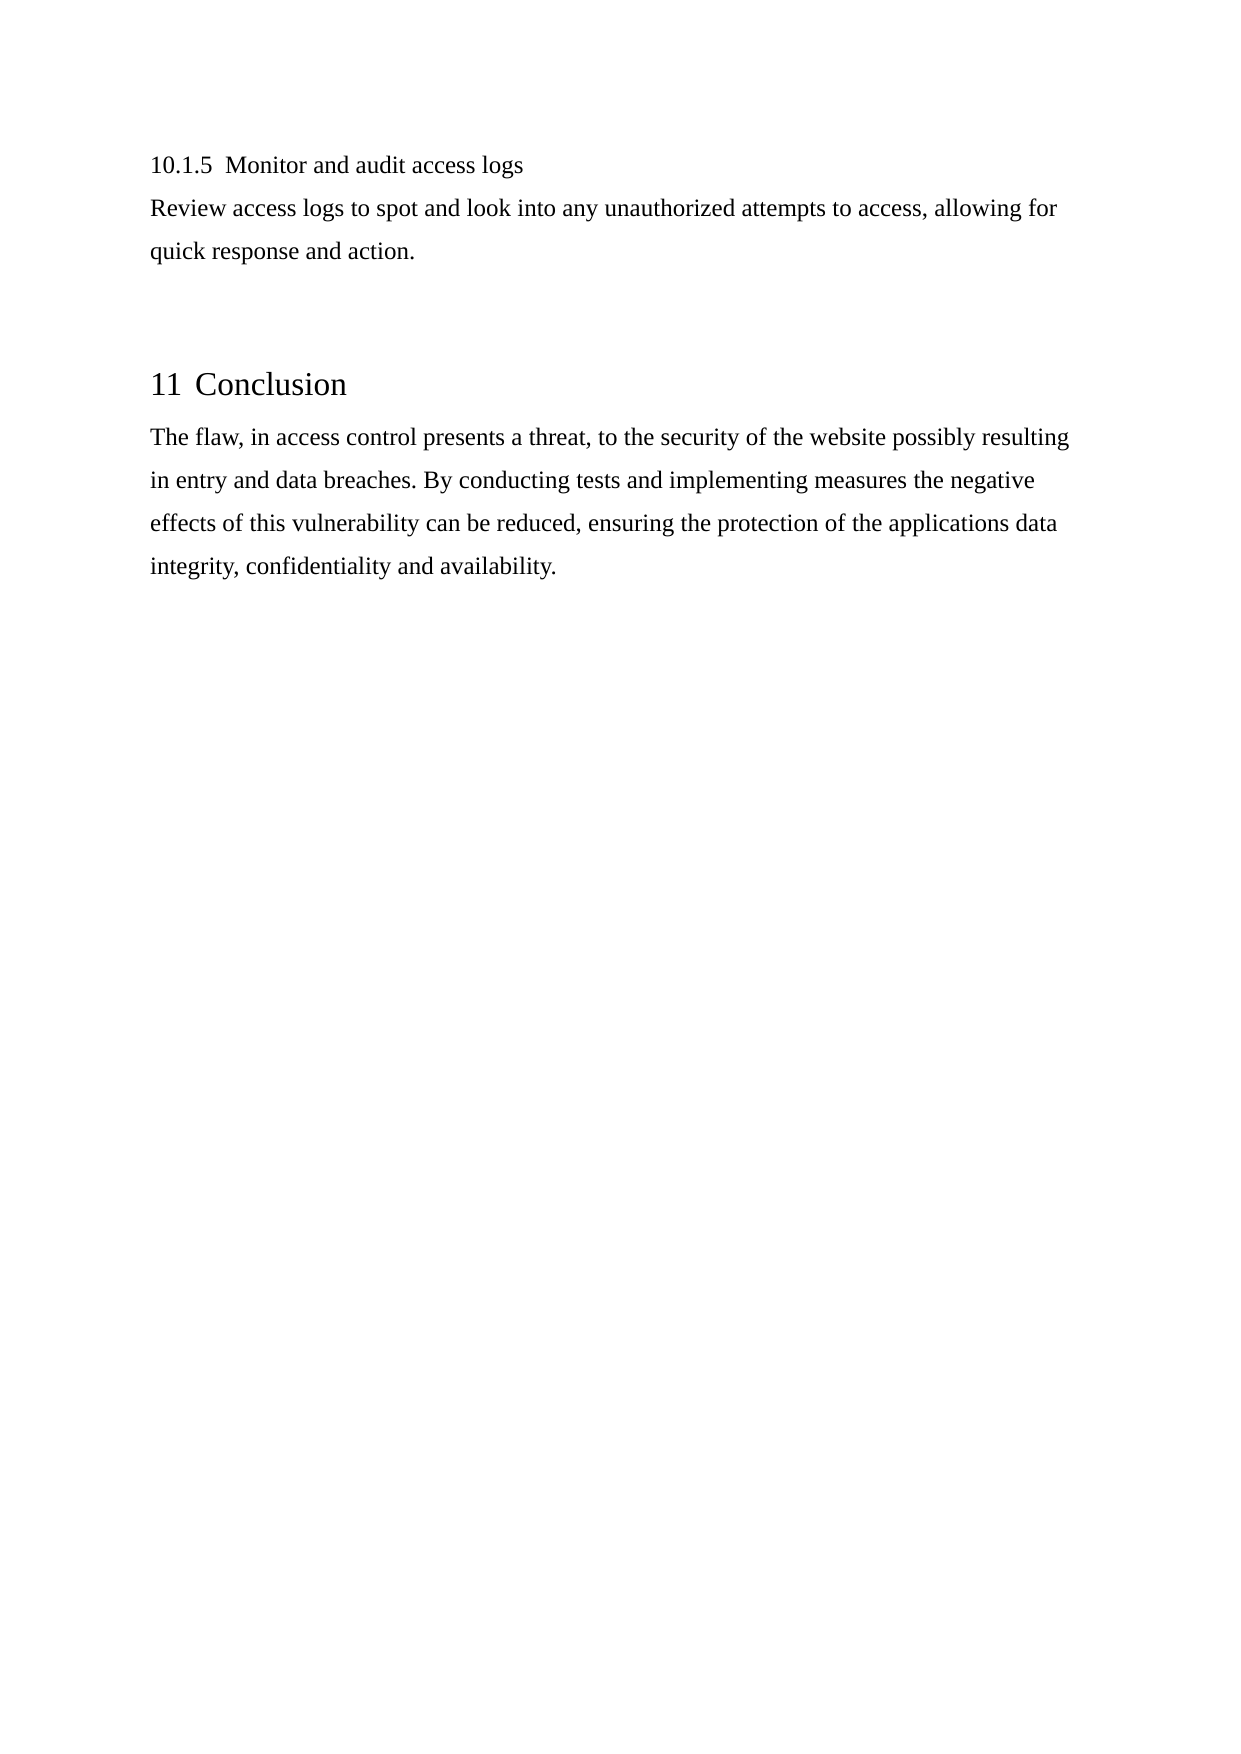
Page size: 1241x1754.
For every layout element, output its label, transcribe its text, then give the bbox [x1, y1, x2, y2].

text The flaw, in access control presents a threat, to the security of the website possibly resulting in entry and data breaches. By conducting tests and implementing measures the negative effects of this vulnerability can be reduced, ensuring the protection of the applications data integrity, confidentiality and availability. [150, 422, 1090, 580]
subtitle Monitor and audit access logs [150, 150, 1090, 179]
subtitle Conclusion [150, 364, 1090, 402]
text Review access logs to spot and look into any unauthorized attempts to access, allowing for quick response and action. [150, 193, 1090, 265]
